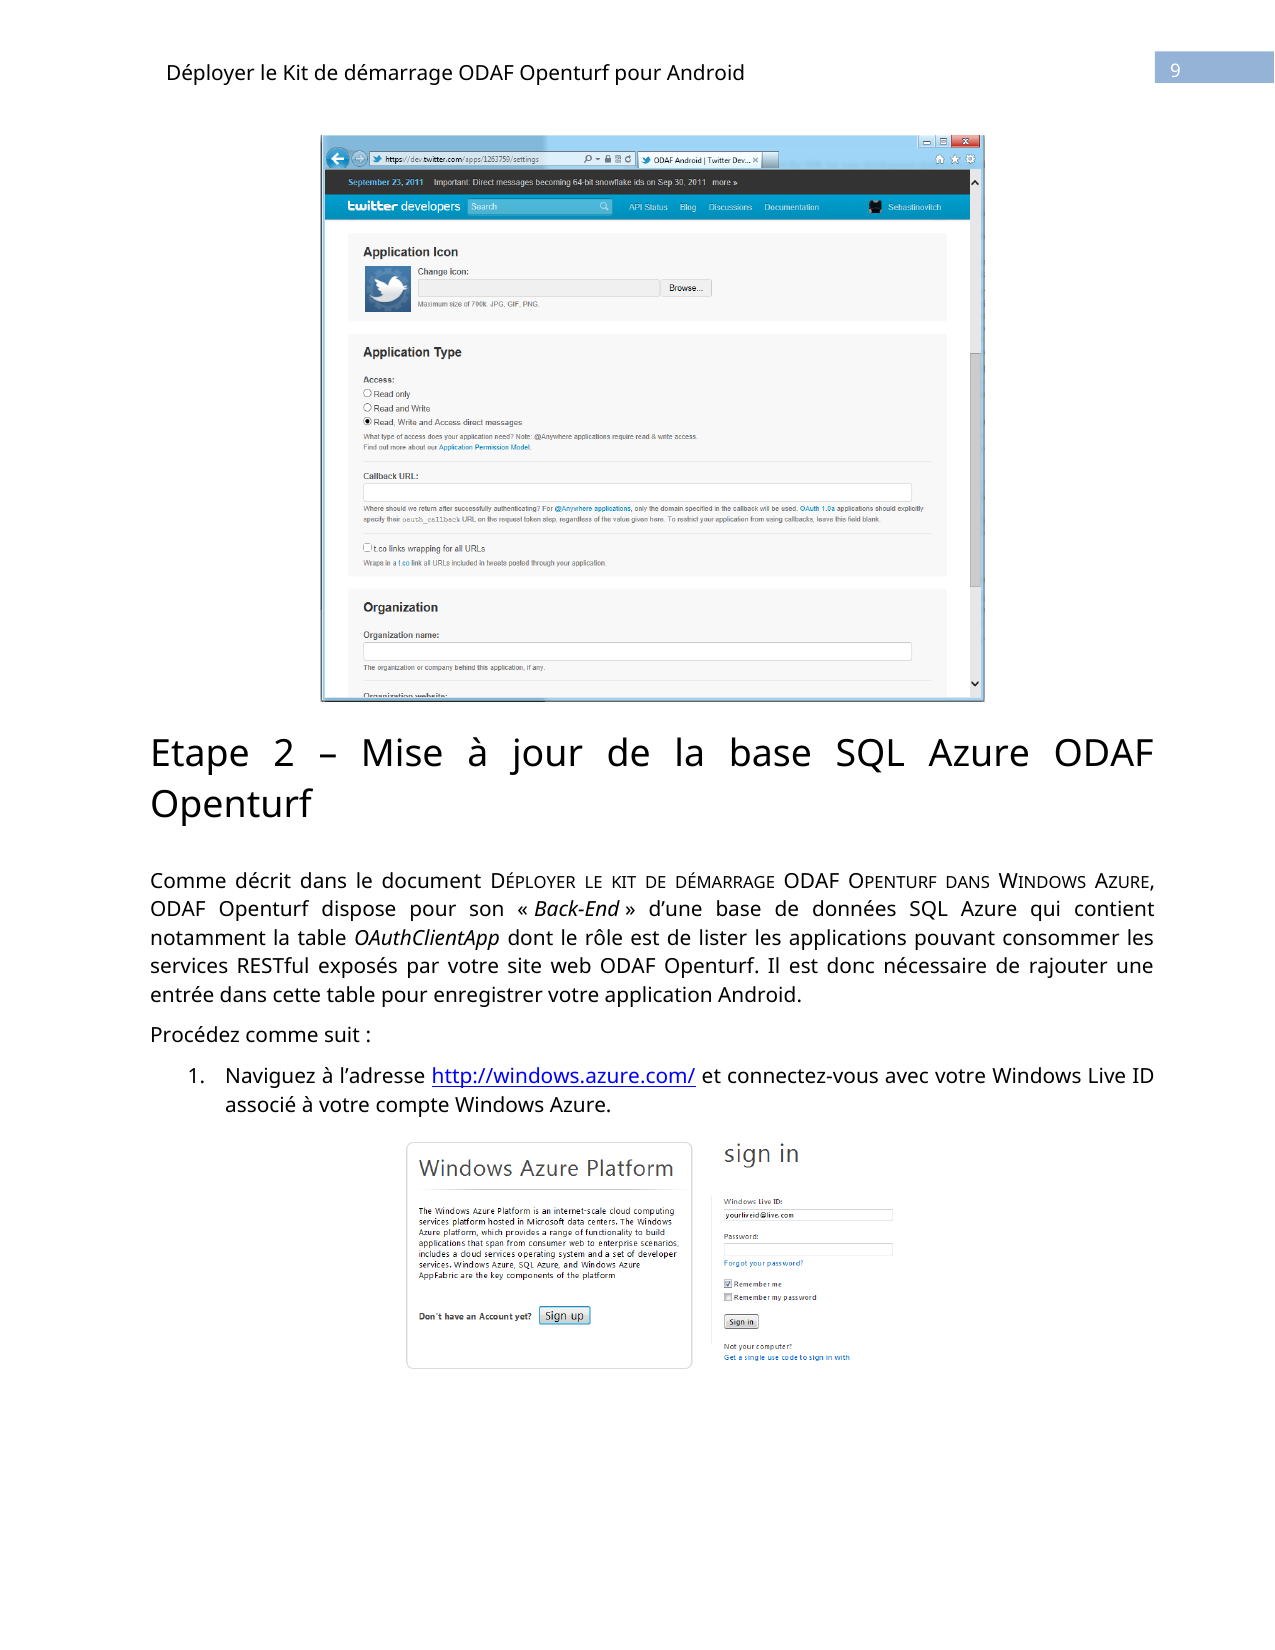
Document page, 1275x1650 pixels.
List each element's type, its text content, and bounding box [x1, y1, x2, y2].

subtitle Etape 2 – Mise à jour de la base SQL Azure ODAF Openturf [150, 726, 1155, 828]
picture [320, 135, 985, 702]
text Procédez comme suit : [150, 1021, 1155, 1049]
text Comme décrit dans le document Déployer le kit de démarrage ODAF Openturf dans Windows Azure, ODAF Openturf dispose pour son « Back-End » d’une base de données SQL Azure qui contient notamment la table OAuthClientApp dont le rôle est de lister les applications pouvant consommer les services RESTful exposés par votre site web ODAF Openturf. Il est donc nécessaire de rajouter une entrée dans cette table pour enregistrer votre application Android. [150, 866, 1155, 1008]
list Naviguez à l’adresse http://windows.azure.com/ et connectez-vous avec votre Windows Live ID associé à votre compte Windows Azure. [187, 1062, 1155, 1118]
picture [397, 1131, 908, 1381]
